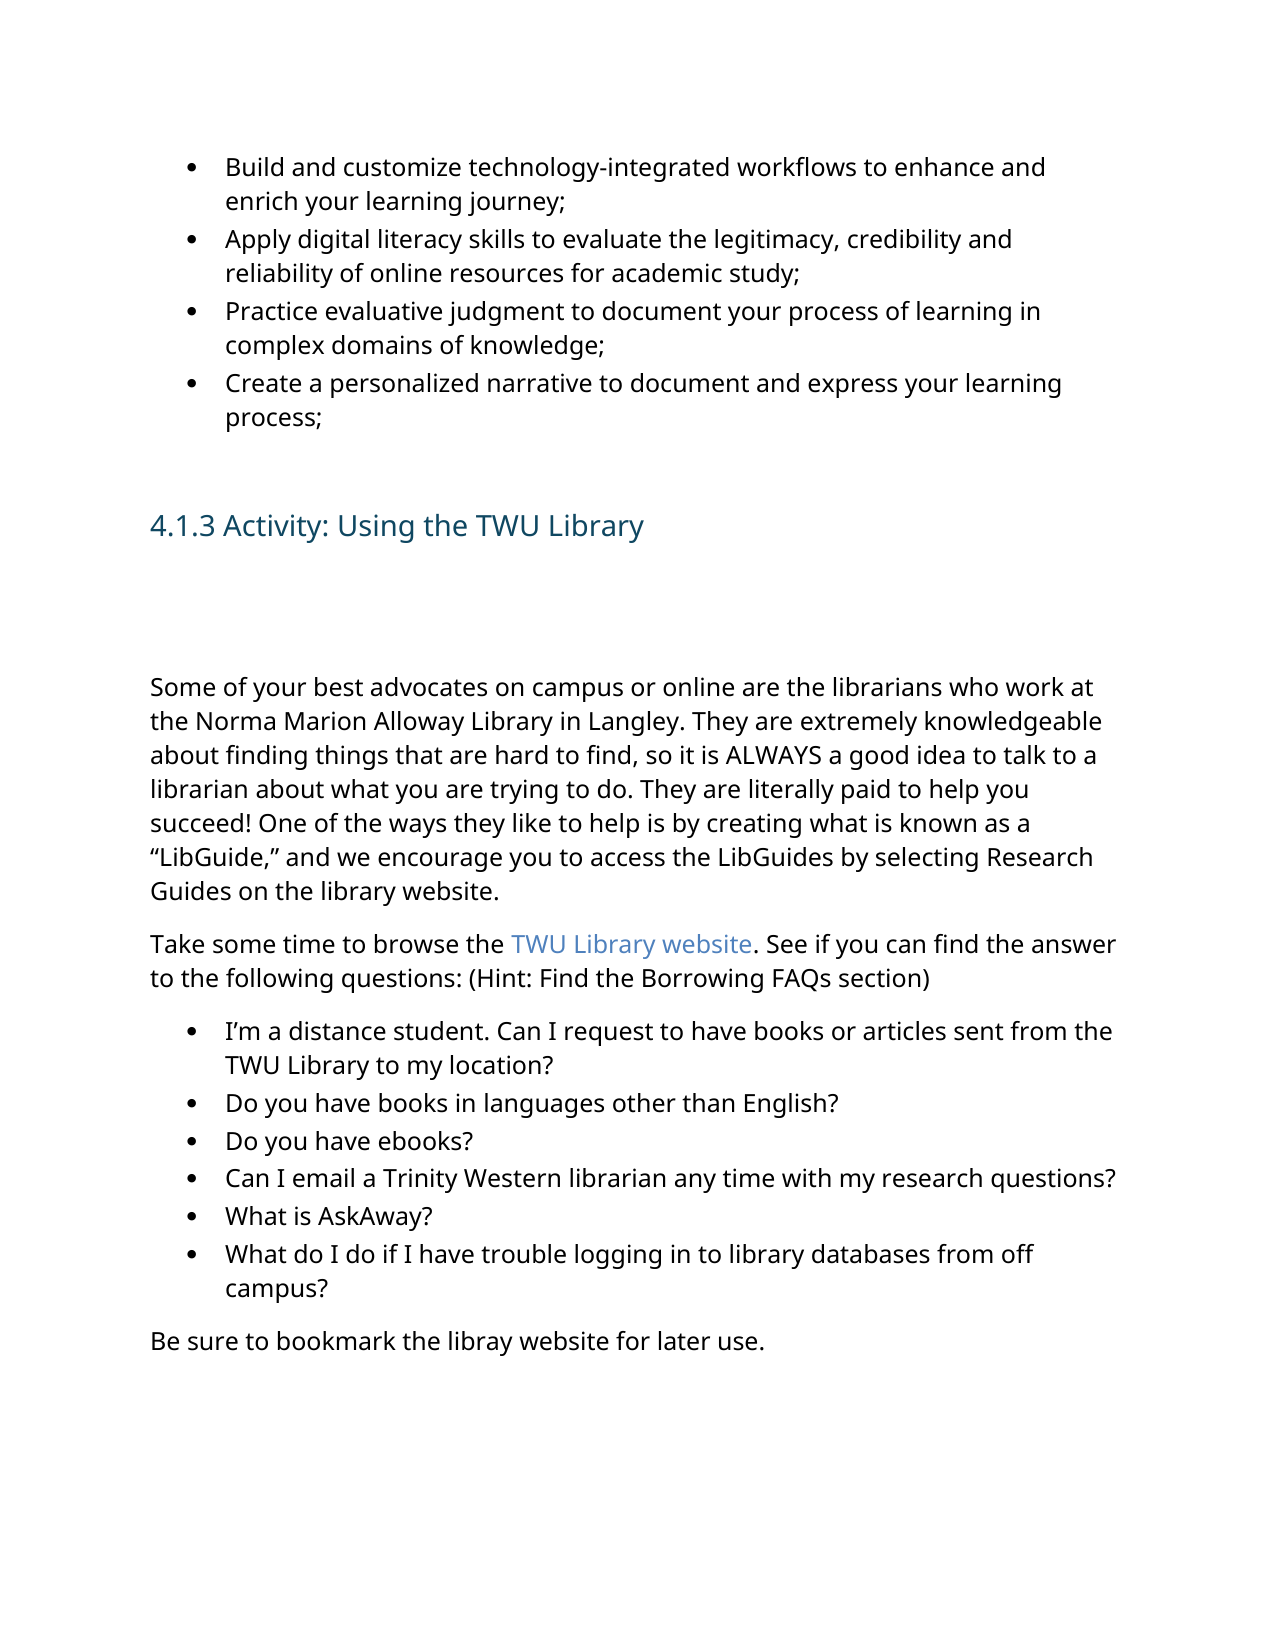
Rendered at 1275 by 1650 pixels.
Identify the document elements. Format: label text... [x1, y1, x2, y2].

text Take some time to browse the TWU Library website. See if you can find the answer to the following questions: (Hint: Find the Borrowing FAQs section) [150, 927, 1125, 995]
list Apply digital literacy skills to evaluate the legitimacy, credibility and reliability of online resources for academic study; [187, 222, 1125, 290]
list Practice evaluative judgment to document your process of learning in complex domains of knowledge; [187, 294, 1125, 362]
list What is AskAway? [187, 1199, 1125, 1233]
text Some of your best advocates on campus or online are the librarians who work at the Norma Marion Alloway Library in Langley. They are extremely knowledgeable about finding things that are hard to find, so it is ALWAYS a good idea to talk to a librarian about what you are trying to do. They are literally paid to help you succeed! One of the ways they like to help is by creating what is known as a “LibGuide,” and we encourage you to access the LibGuides by selecting Research Guides on the library website. [150, 669, 1125, 908]
list What do I do if I have trouble logging in to library databases from off campus? [187, 1237, 1125, 1305]
text Be sure to bookmark the libray website for later use. [150, 1323, 1125, 1357]
list Build and customize technology-integrated workflows to enhance and enrich your learning journey; [187, 150, 1125, 218]
list Do you have books in languages other than English? [187, 1085, 1125, 1119]
list Do you have ebooks? [187, 1123, 1125, 1157]
list Can I email a Trinity Western librarian any time with my research questions? [187, 1161, 1125, 1195]
list I’m a distance student. Can I request to have books or articles sent from the TWU Library to my location? [187, 1013, 1125, 1082]
subtitle 4.1.3 Activity: Using the TWU Library [150, 505, 1125, 545]
list Create a personalized narrative to document and express your learning process; [187, 366, 1125, 434]
